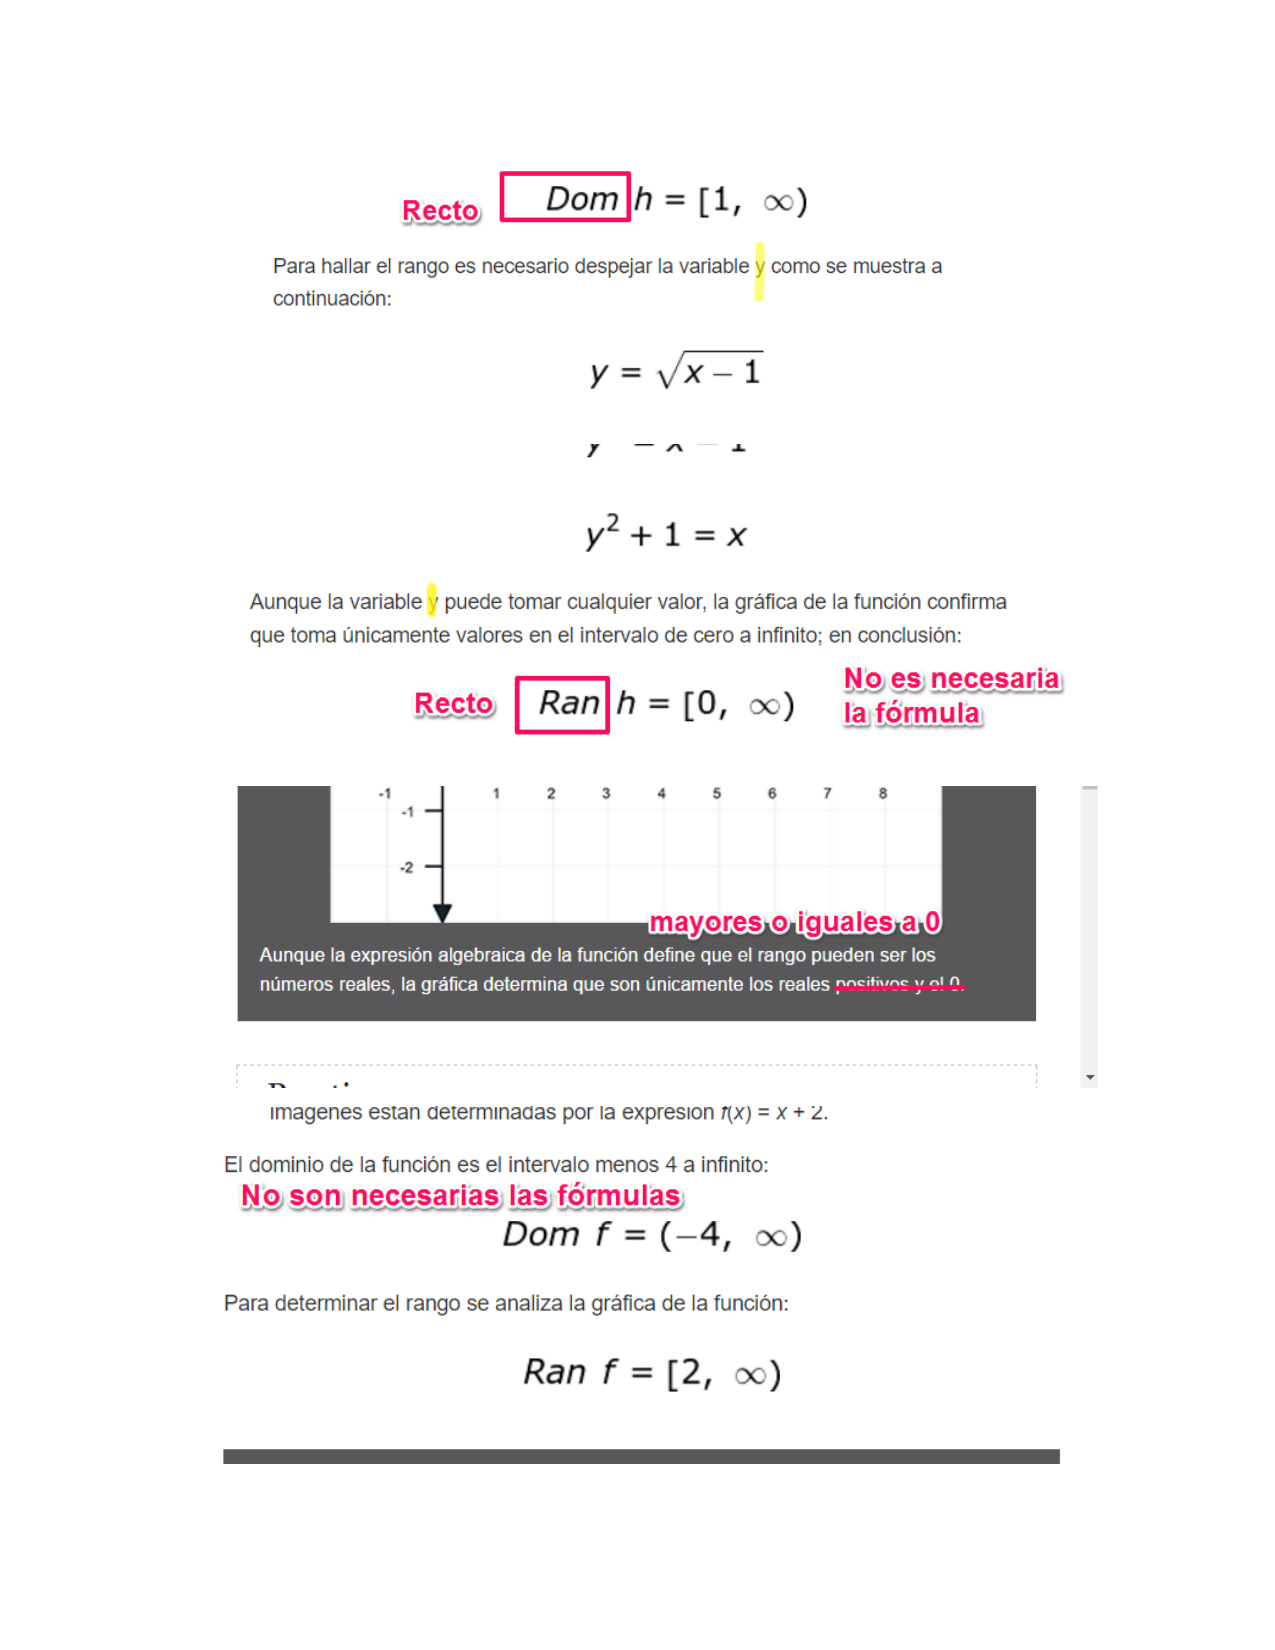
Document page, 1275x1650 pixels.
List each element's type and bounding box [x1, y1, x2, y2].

picture [177, 147, 1098, 426]
picture [177, 786, 1098, 1088]
picture [177, 444, 1098, 768]
picture [177, 1106, 1098, 1464]
